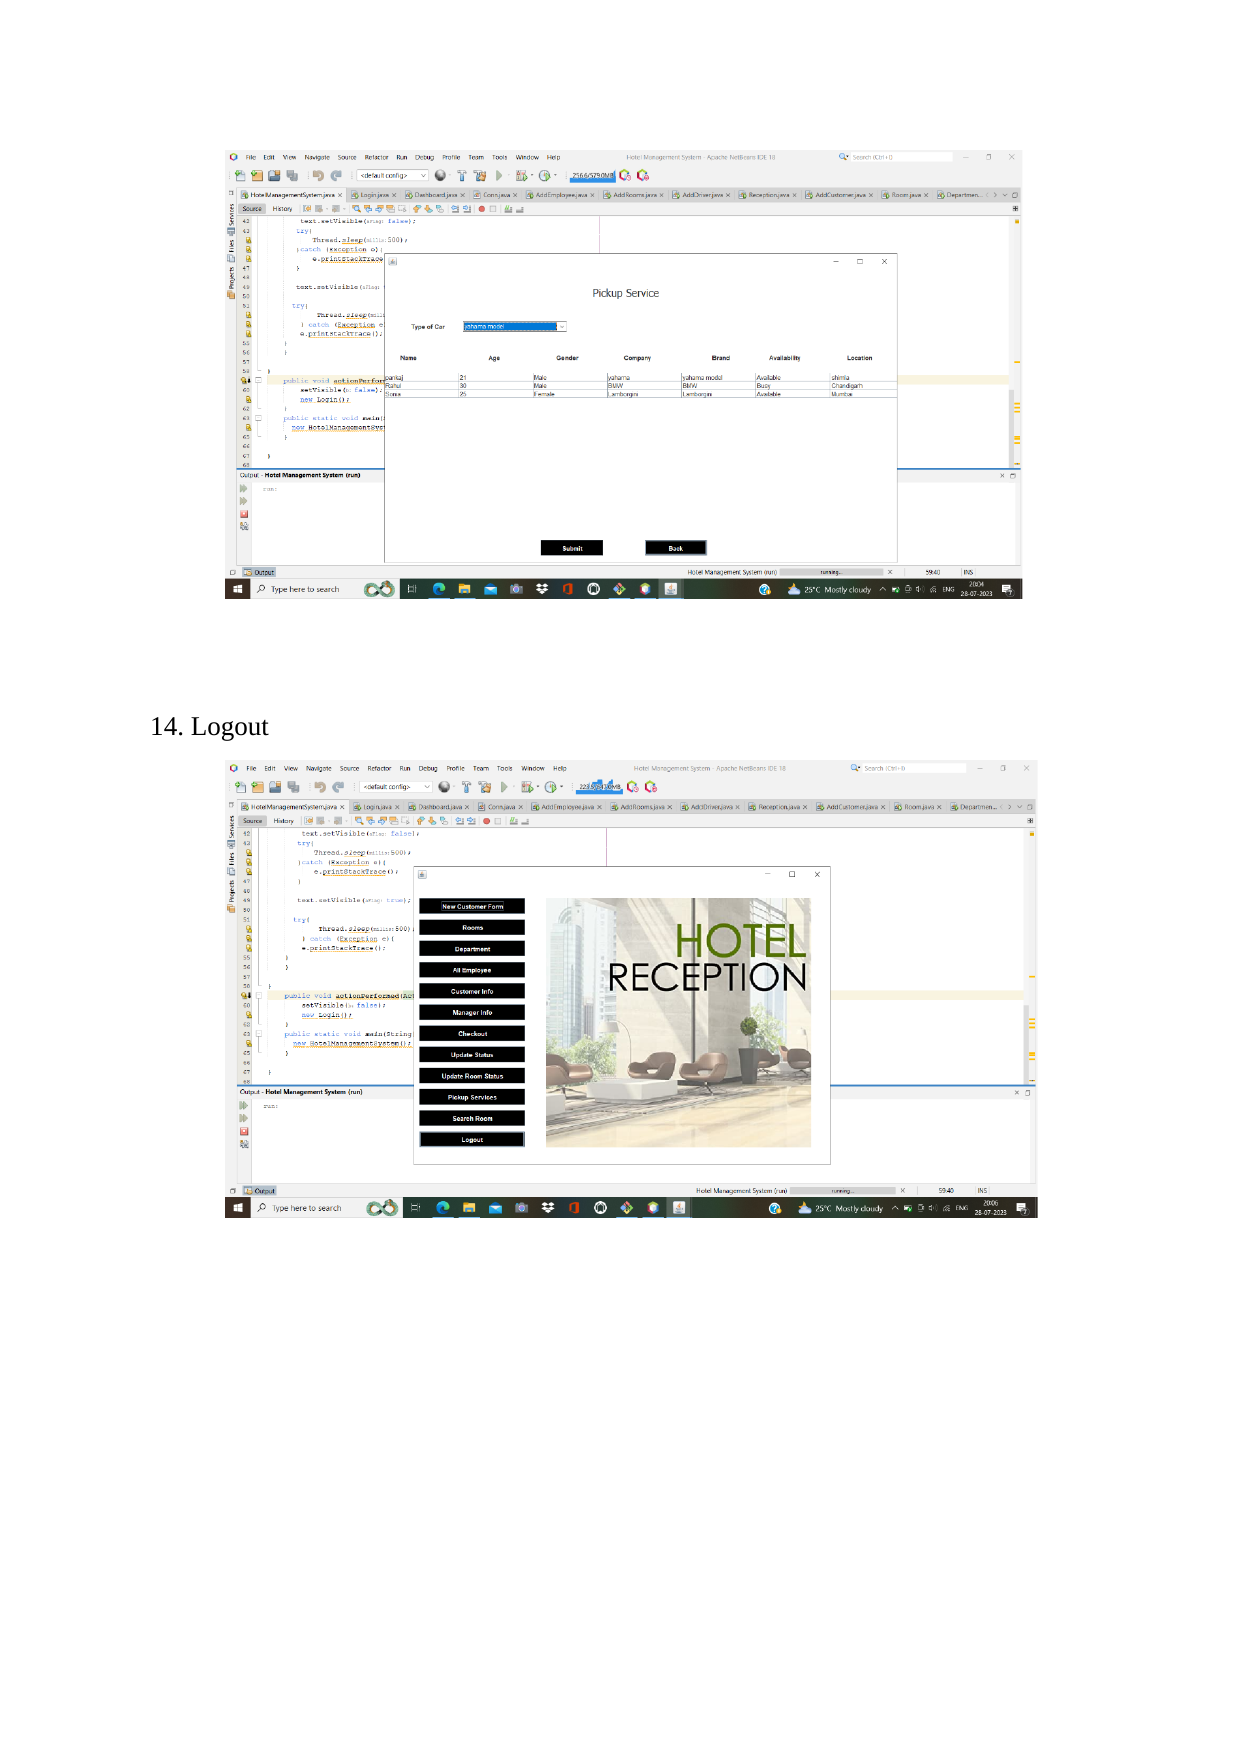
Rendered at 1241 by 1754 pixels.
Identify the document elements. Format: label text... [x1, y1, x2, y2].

picture [225, 150, 1023, 599]
picture [225, 760, 1038, 1218]
text 14. Logout [150, 710, 1090, 742]
